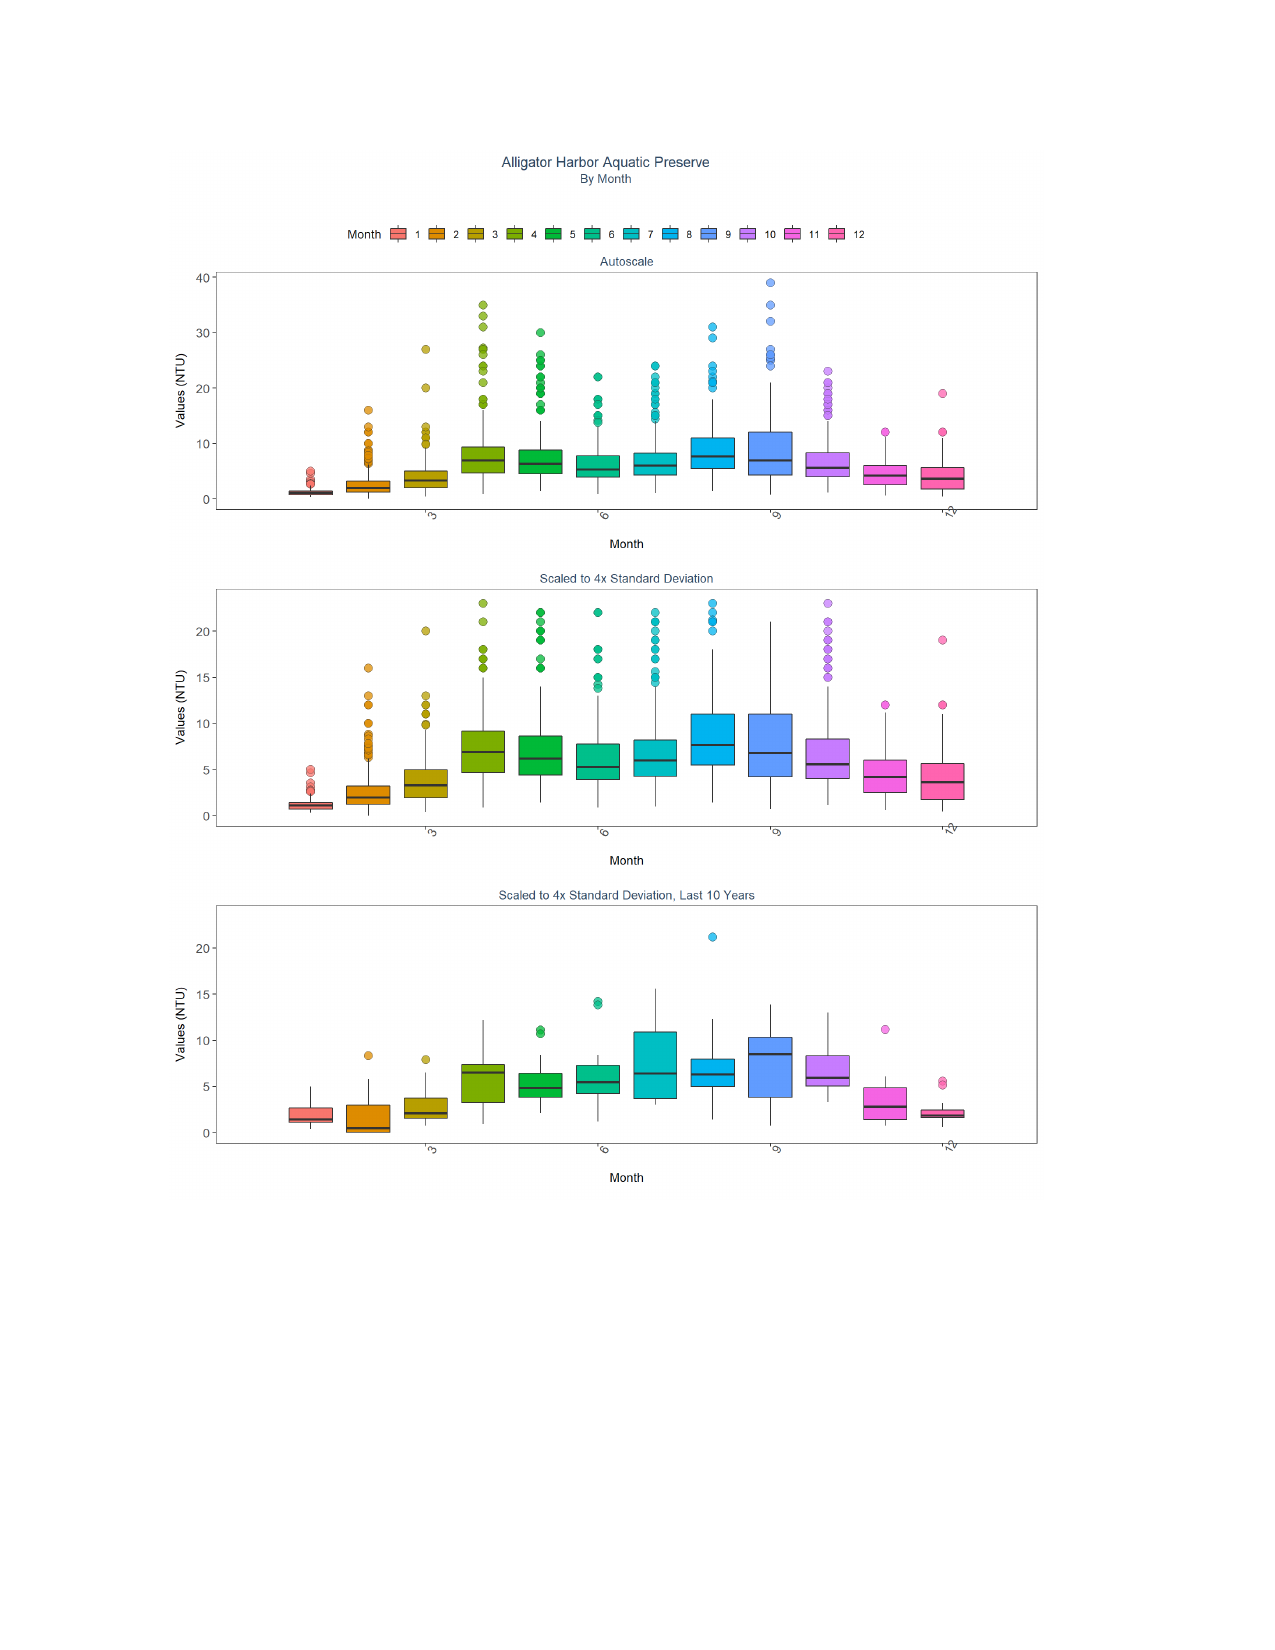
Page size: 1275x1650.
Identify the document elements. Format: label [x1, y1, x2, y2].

picture [168, 150, 1044, 1200]
